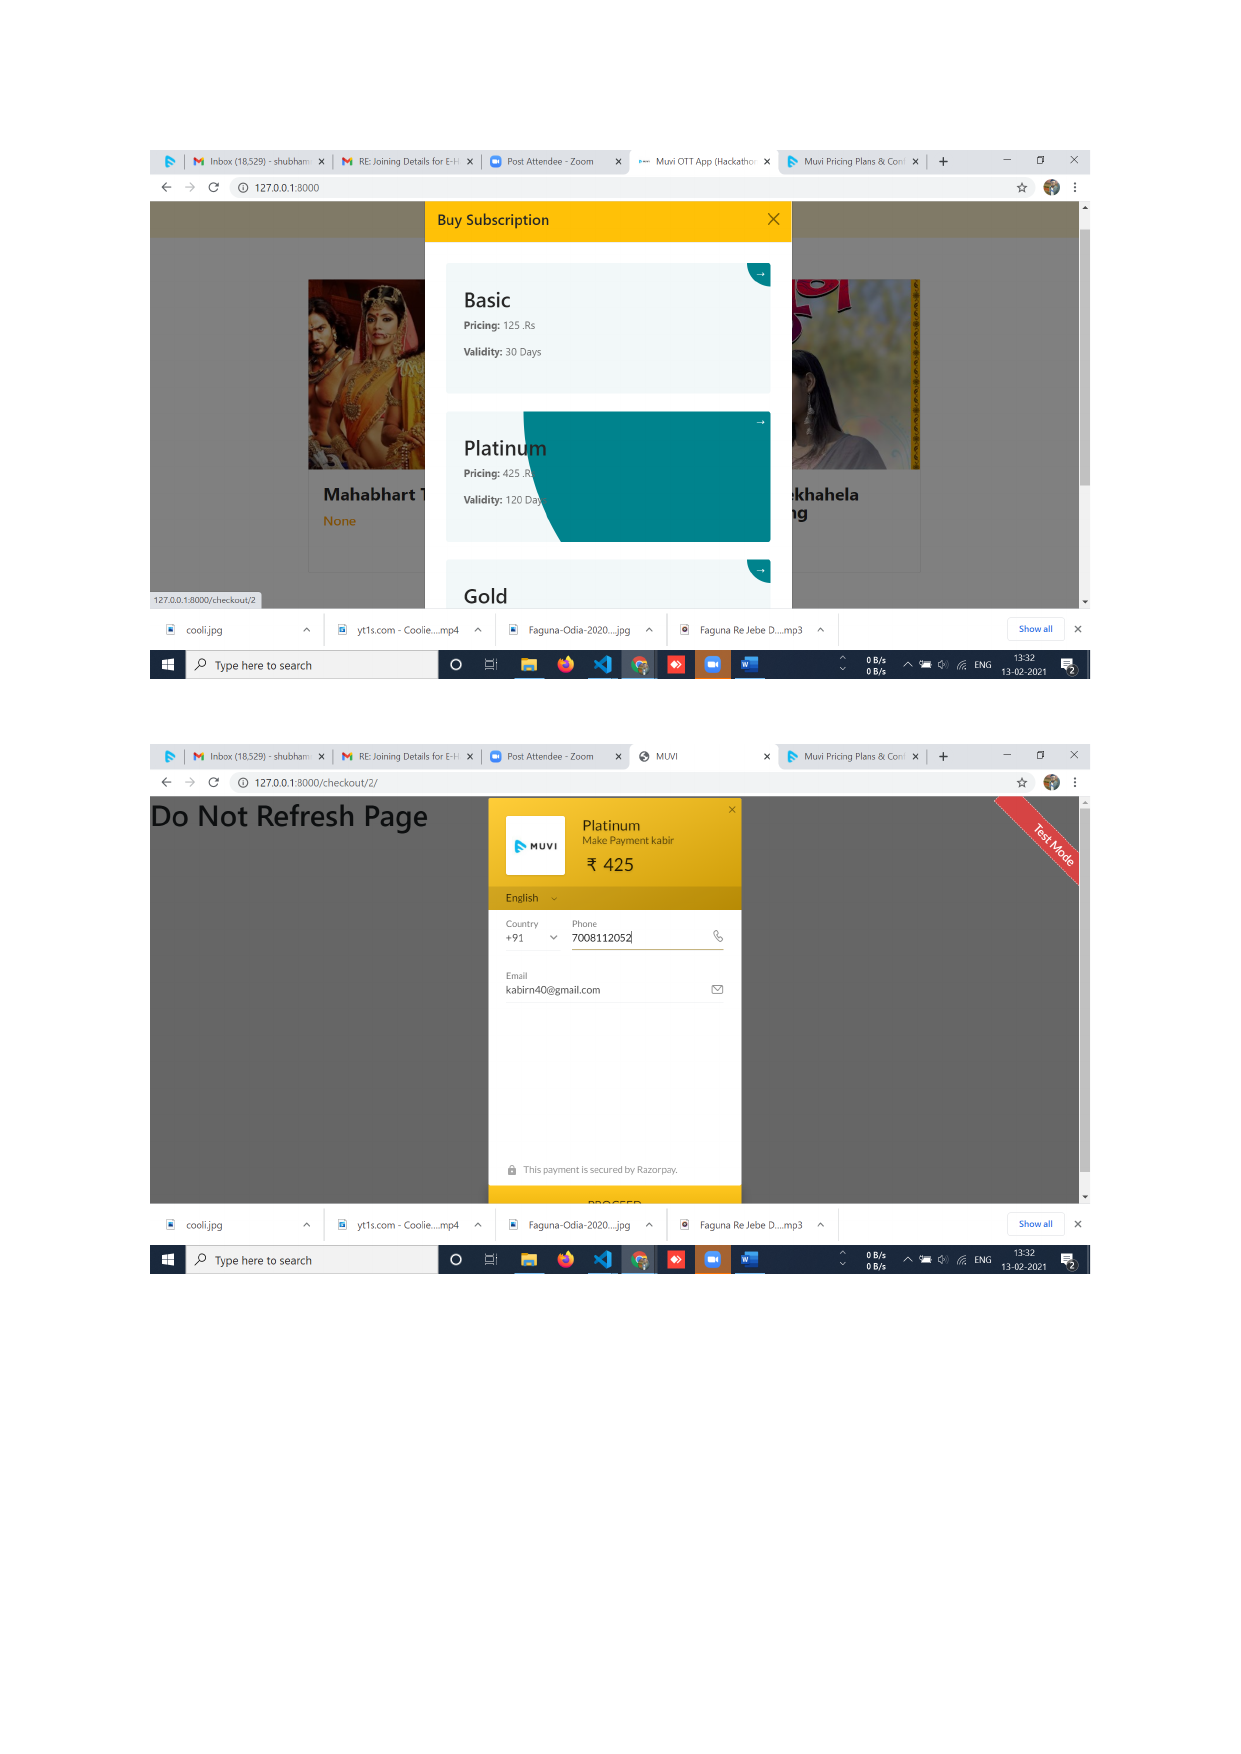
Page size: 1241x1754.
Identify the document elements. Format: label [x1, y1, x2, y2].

picture [150, 150, 1091, 679]
picture [150, 744, 1091, 1274]
